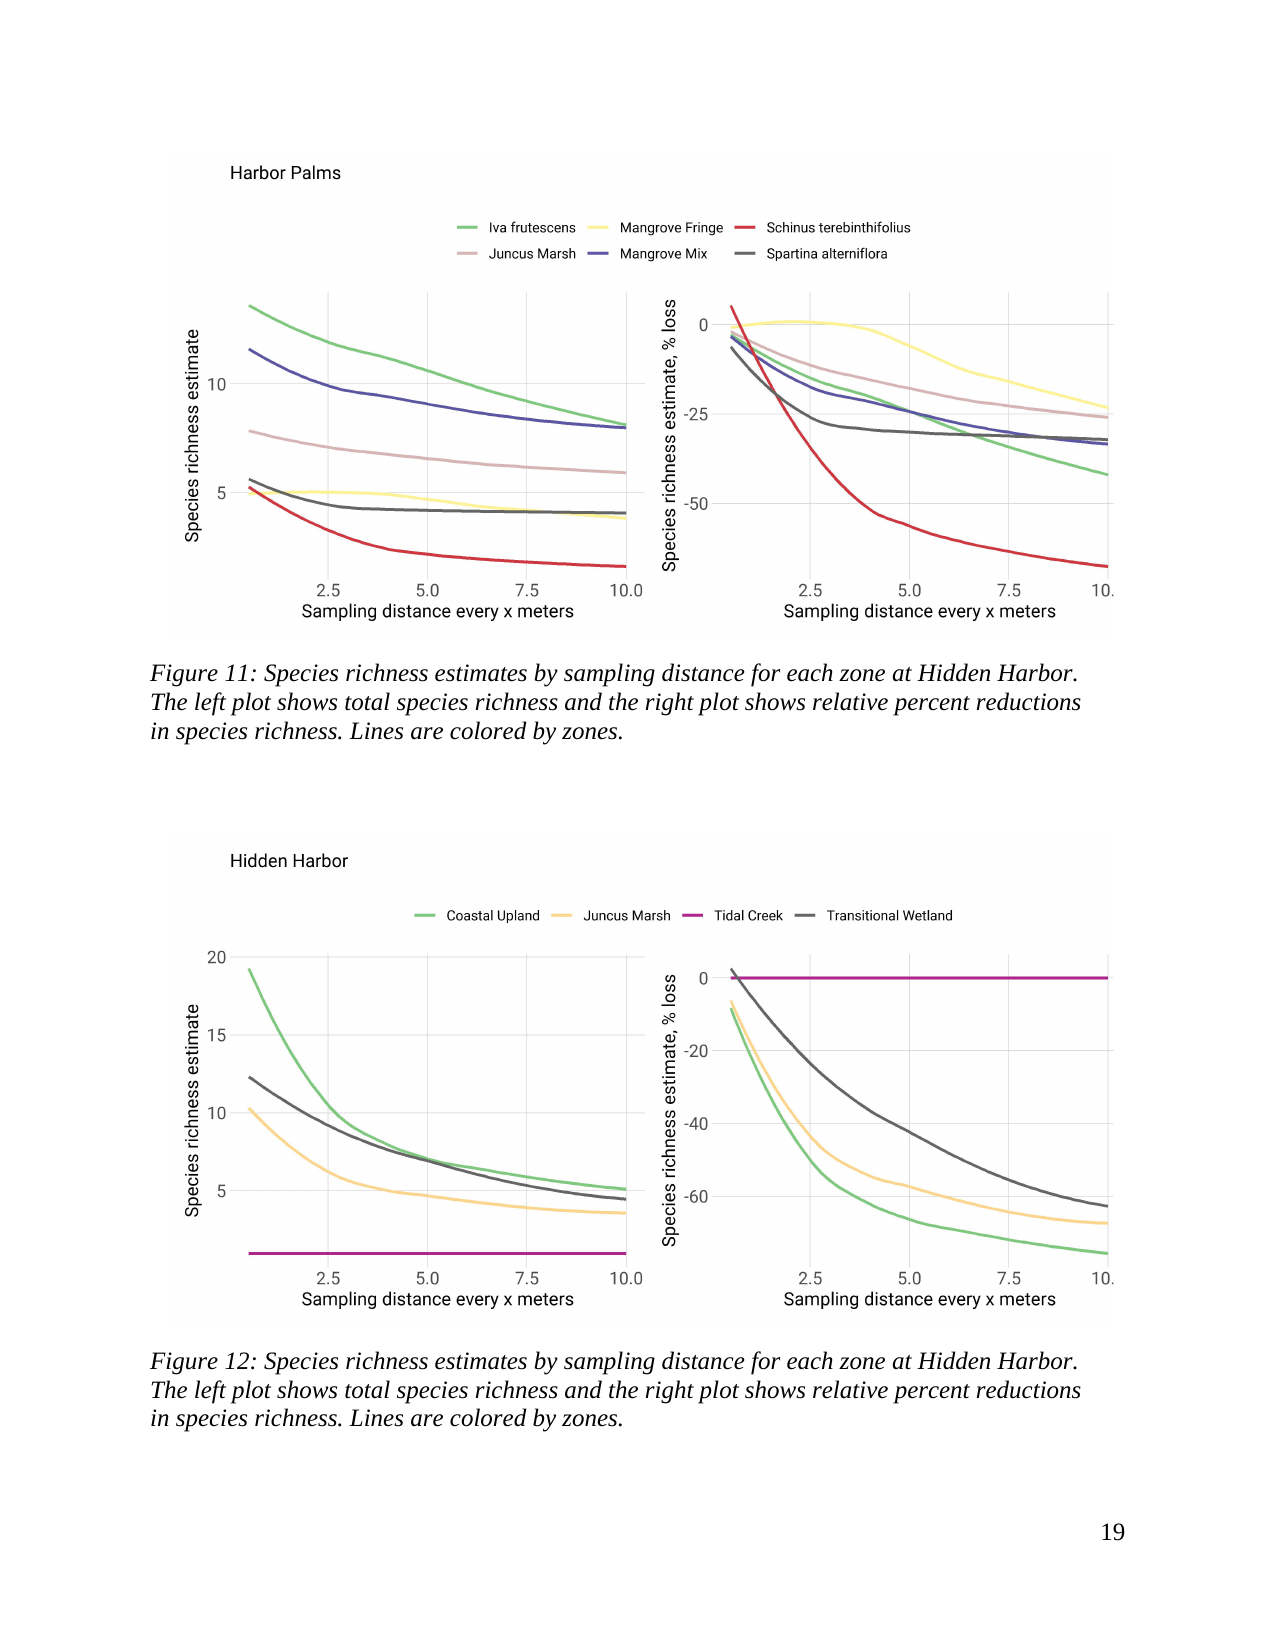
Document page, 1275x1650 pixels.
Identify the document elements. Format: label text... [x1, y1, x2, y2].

picture [168, 837, 1114, 1326]
table_header Figure 11: Species richness estimates by sampling distance for each zone at Hidden Harbor. The left plot shows total species richness and the right plot shows relative percent reductions in species richness. Lines are colored by zones. [139, 150, 1114, 757]
picture [168, 150, 1114, 638]
table_header Figure 12: Species richness estimates by sampling distance for each zone at Hidden Harbor. The left plot shows total species richness and the right plot shows relative percent reductions in species richness. Lines are colored by zones. [139, 838, 1114, 1445]
